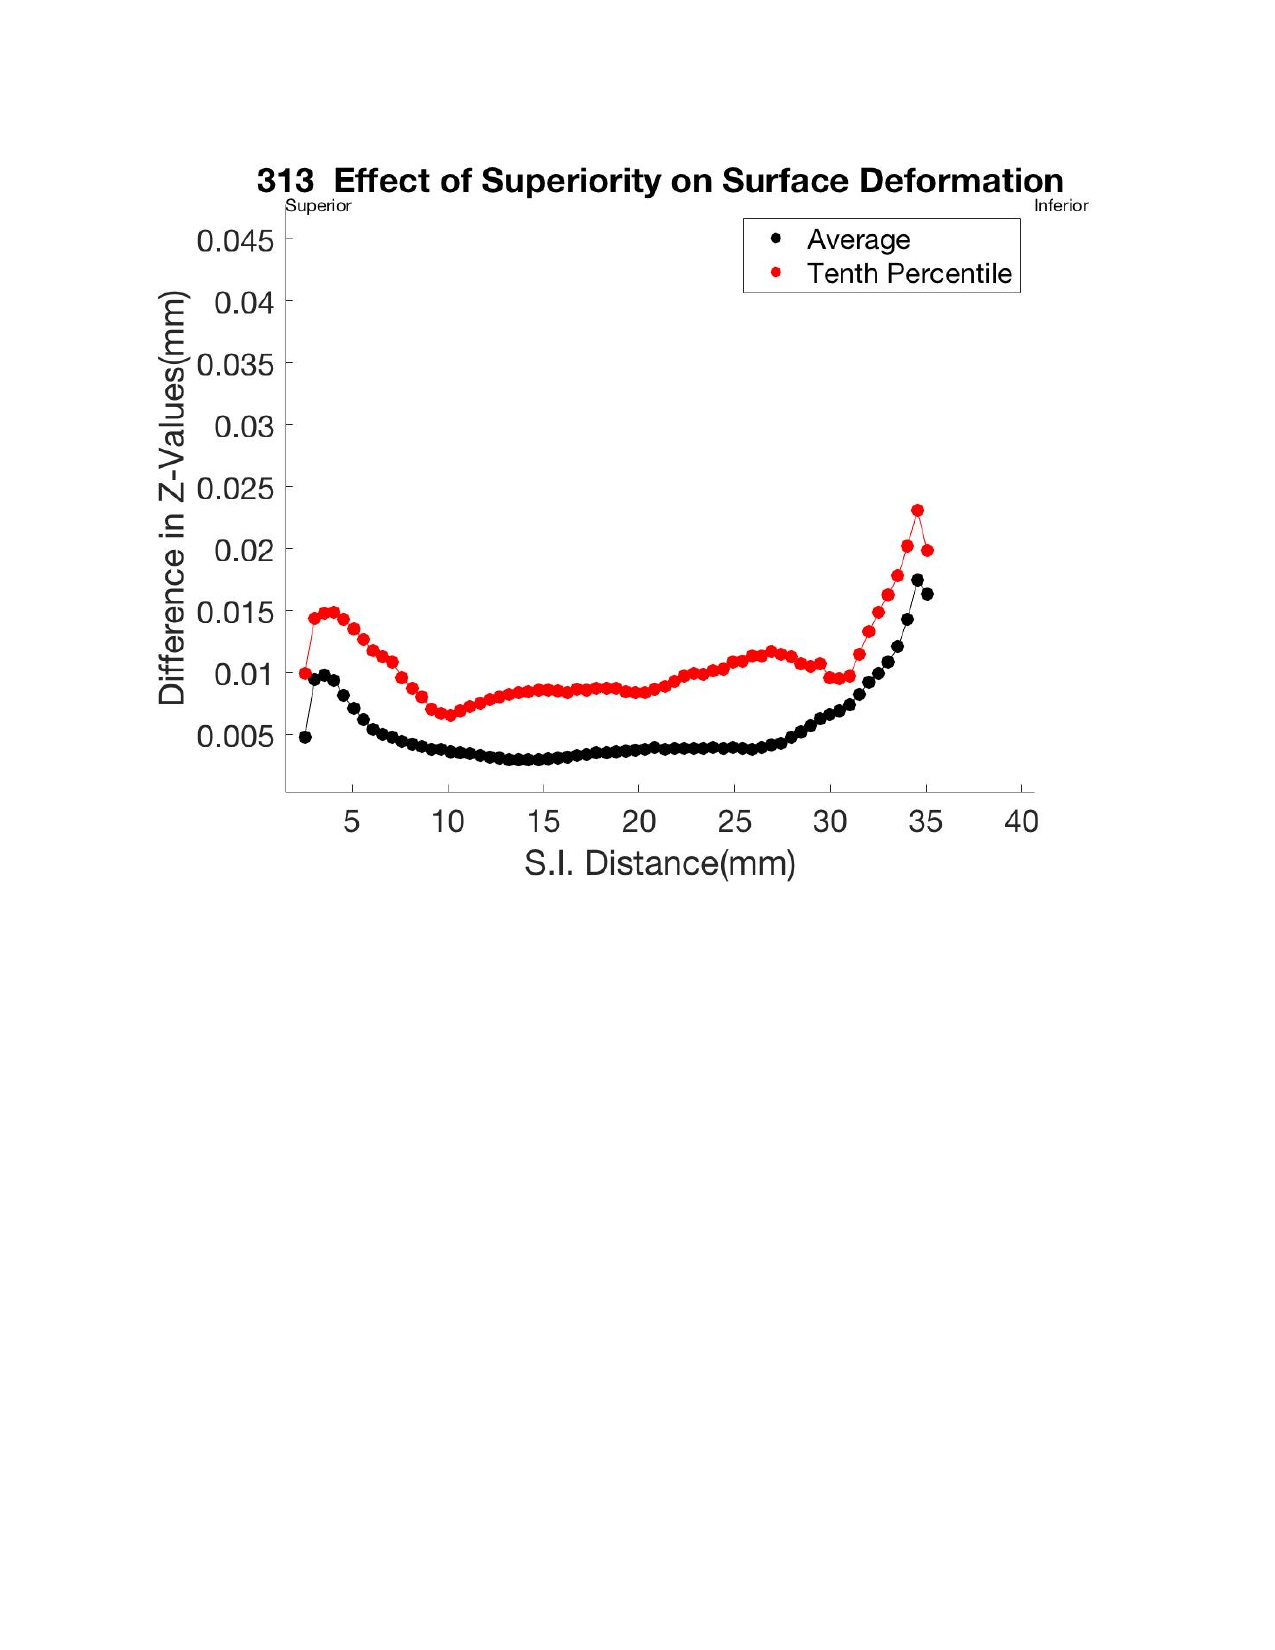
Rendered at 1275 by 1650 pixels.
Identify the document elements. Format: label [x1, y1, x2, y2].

picture [150, 150, 1125, 882]
